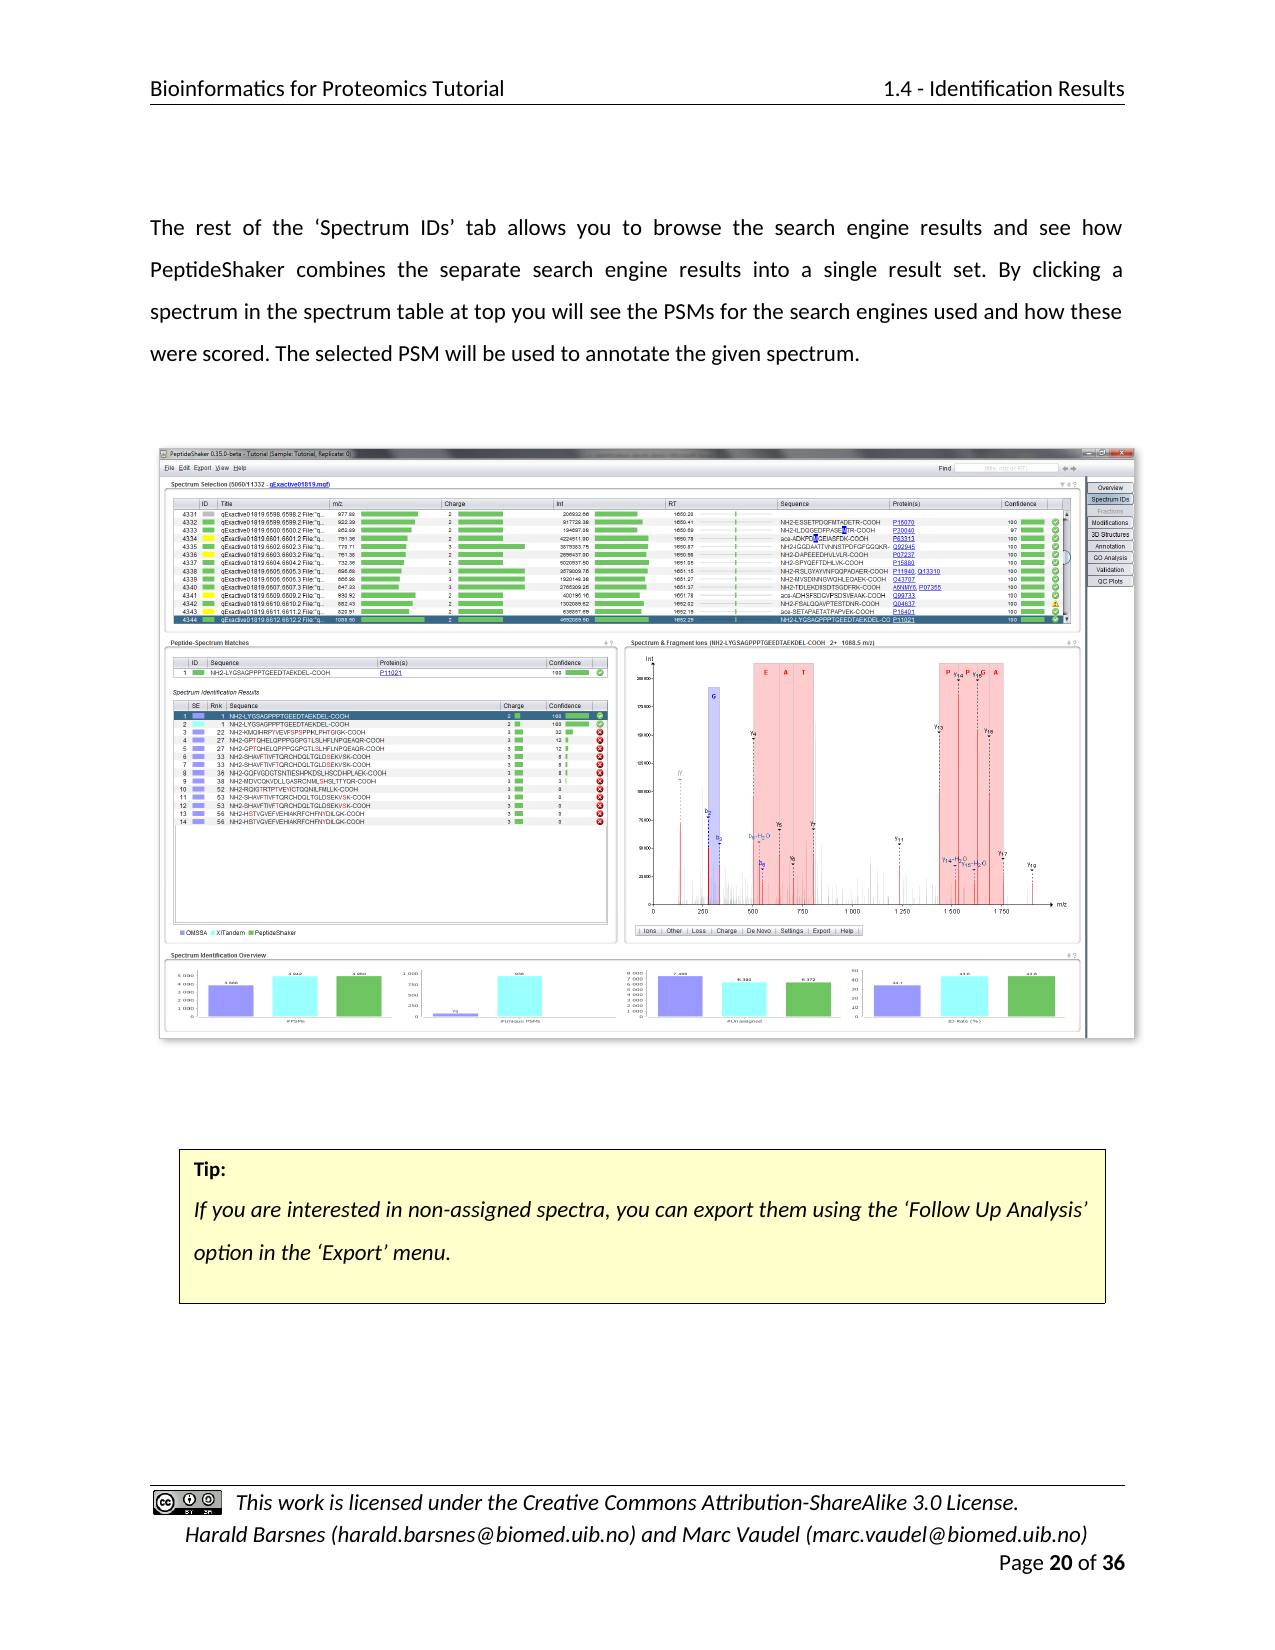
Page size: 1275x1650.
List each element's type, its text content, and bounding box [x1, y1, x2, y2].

picture [160, 449, 1134, 1038]
picture [153, 1490, 222, 1515]
text The rest of the ‘Spectrum IDs’ tab allows you to browse the search engine results and see how PeptideShaker combines the separate search engine results into a single result set. By clicking a spectrum in the spectrum table at top you will see the PSMs for the search engines used and how these were scored. The selected PSM will be used to annotate the given spectrum. [150, 213, 1125, 367]
